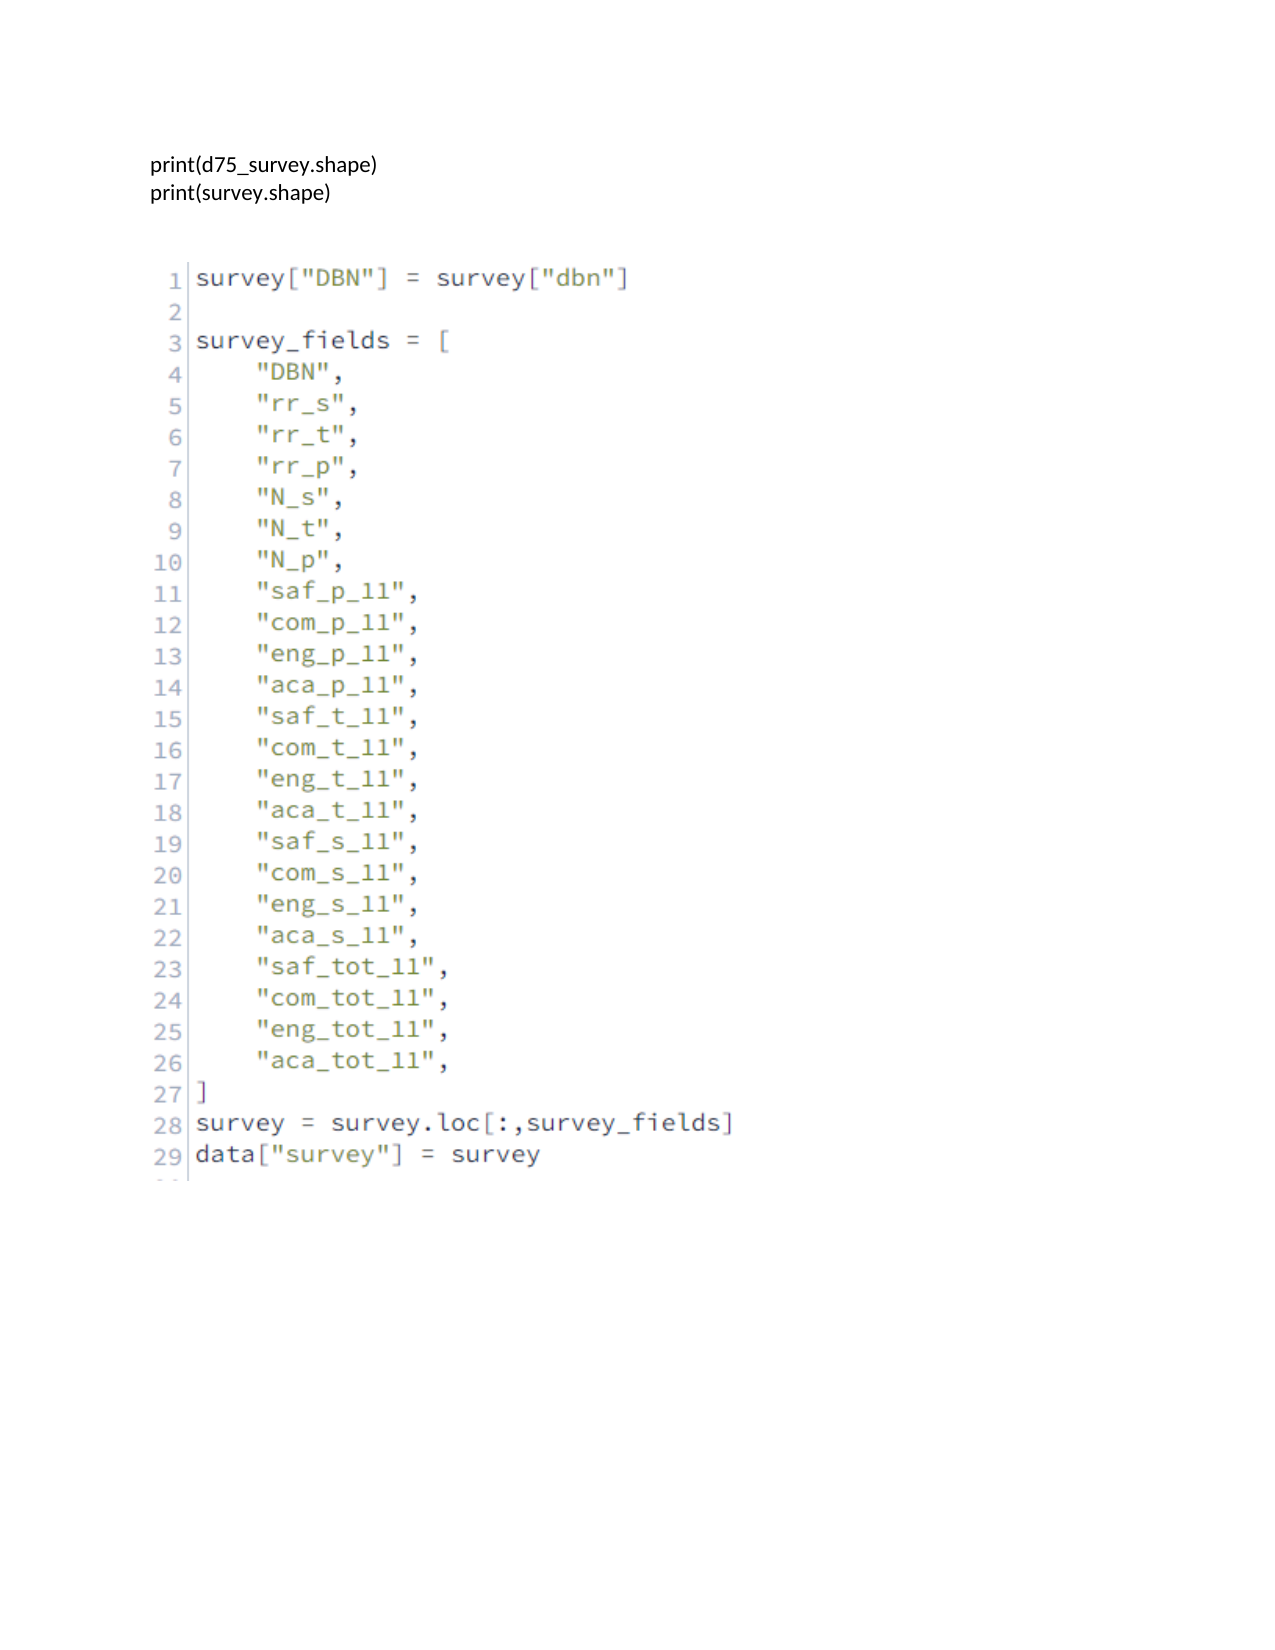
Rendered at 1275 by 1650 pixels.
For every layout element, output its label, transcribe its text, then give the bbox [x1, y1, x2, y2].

text print(survey.shape) [150, 178, 1125, 206]
text print(d75_survey.shape) [150, 150, 1125, 178]
picture [150, 262, 828, 1181]
